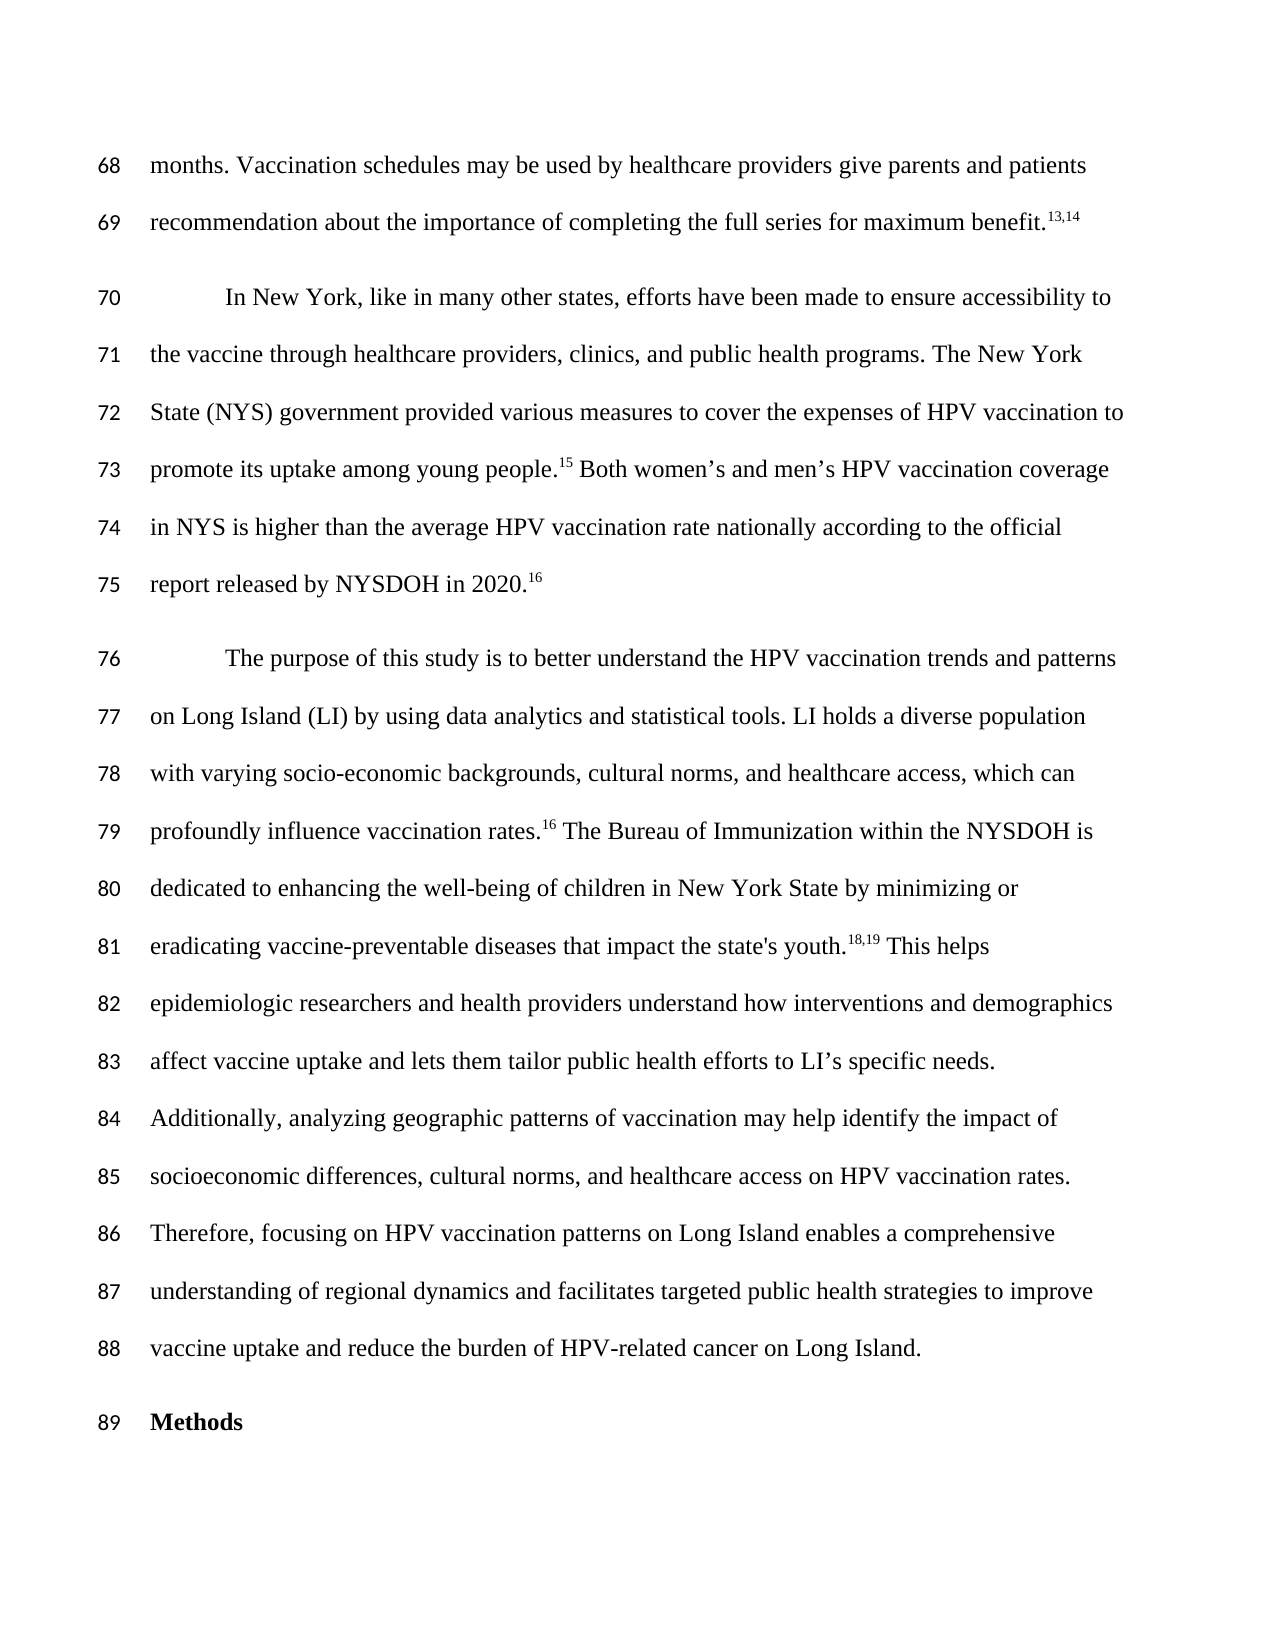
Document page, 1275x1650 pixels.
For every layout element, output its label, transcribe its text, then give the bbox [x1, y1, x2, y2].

text Methods [150, 1407, 1125, 1436]
text In New York, like in many other states, efforts have been made to ensure accessibility to the vaccine through healthcare providers, clinics, and public health programs. The New York State (NYS) government provided various measures to cover the expenses of HPV vaccination to promote its uptake among young people.15 Both women’s and men’s HPV vaccination coverage in NYS is higher than the average HPV vaccination rate nationally according to the official report released by NYSDOH in 2020.16 [150, 282, 1125, 598]
text The purpose of this study is to better understand the HPV vaccination trends and patterns on Long Island (LI) by using data analytics and statistical tools. LI holds a diverse population with varying socio-economic backgrounds, cultural norms, and healthcare access, which can profoundly influence vaccination rates.16 The Bureau of Immunization within the NYSDOH is dedicated to enhancing the well-being of children in New York State by minimizing or eradicating vaccine-preventable diseases that impact the state's youth.18,19 This helps epidemiologic researchers and health providers understand how interventions and demographics affect vaccine uptake and lets them tailor public health efforts to LI’s specific needs. Additionally, analyzing geographic patterns of vaccination may help identify the impact of socioeconomic differences, cultural norms, and healthcare access on HPV vaccination rates. Therefore, focusing on HPV vaccination patterns on Long Island enables a comprehensive understanding of regional dynamics and facilitates targeted public health strategies to improve vaccine uptake and reduce the burden of HPV-related cancer on Long Island. [150, 643, 1125, 1362]
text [150, 150, 1125, 236]
